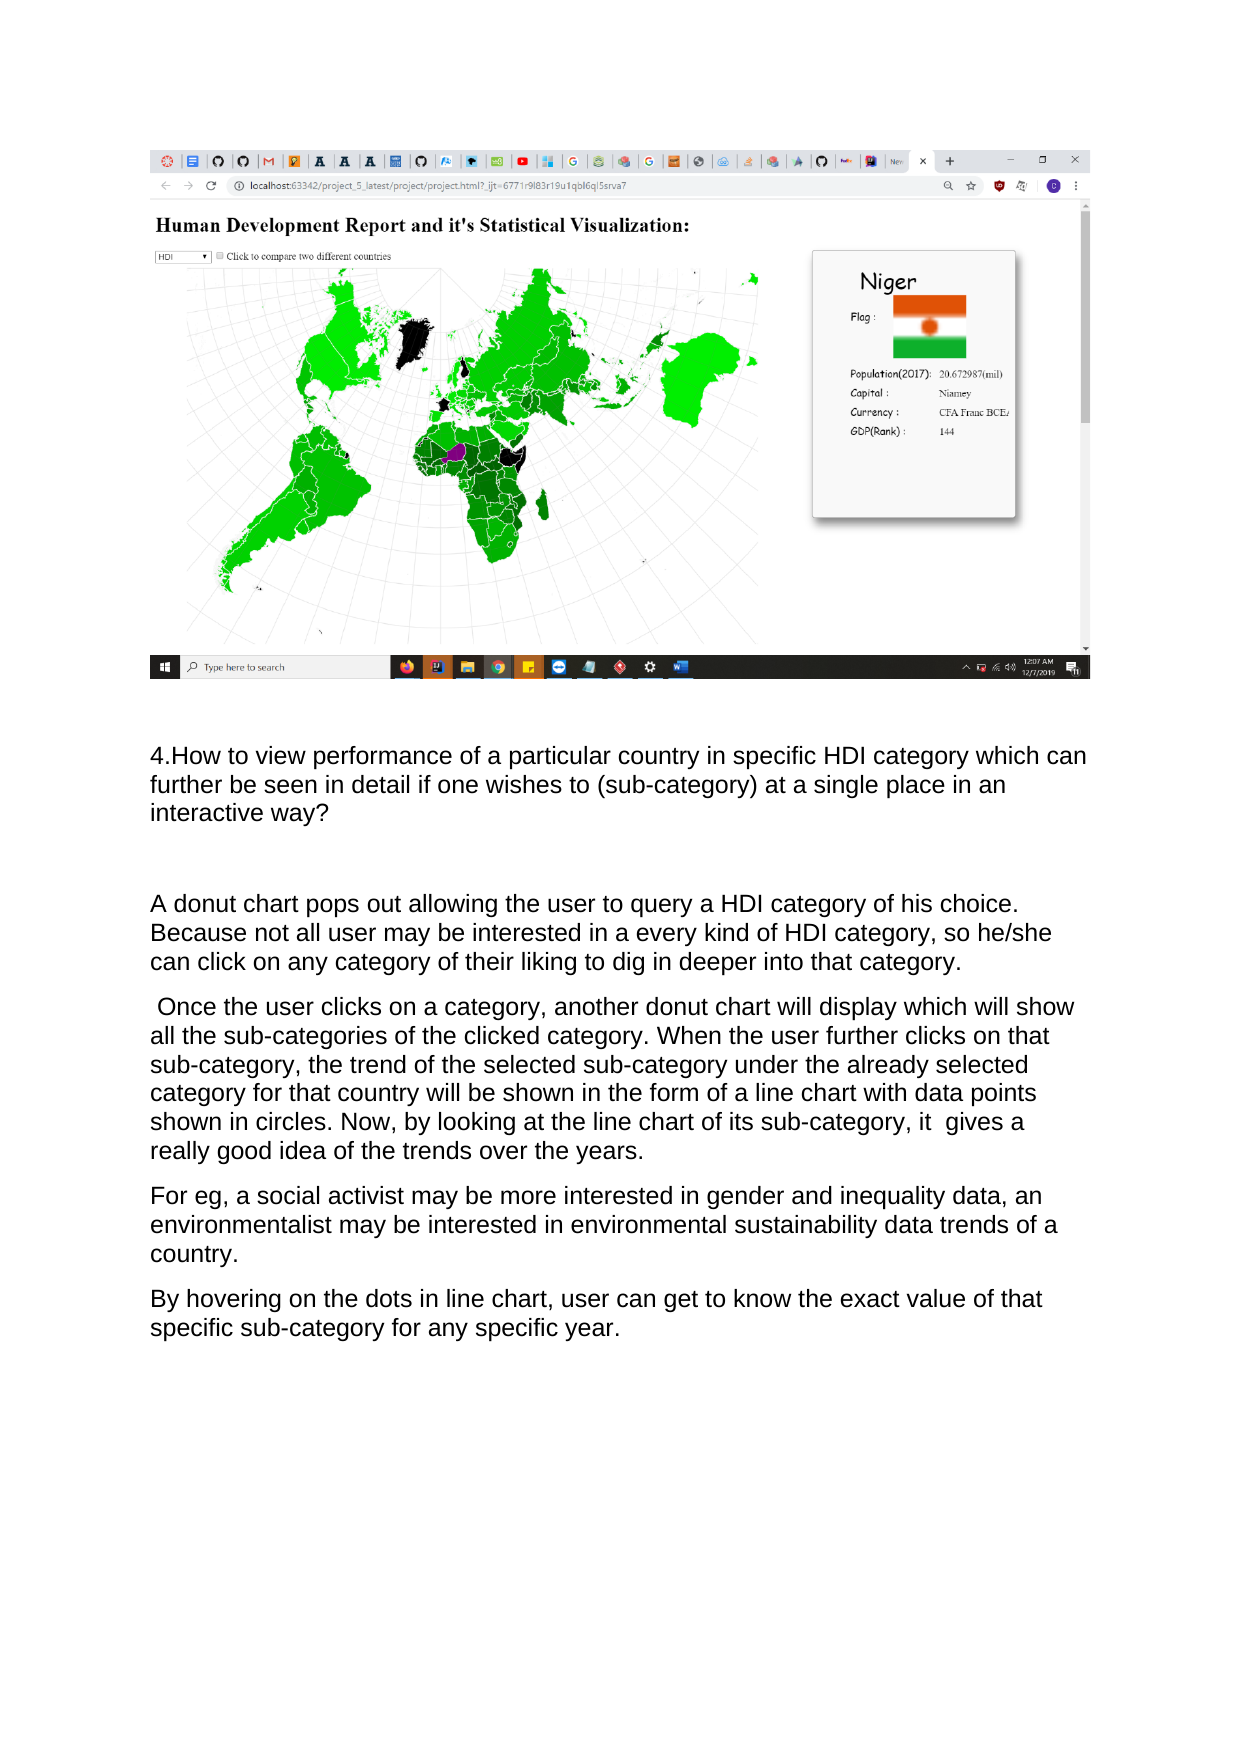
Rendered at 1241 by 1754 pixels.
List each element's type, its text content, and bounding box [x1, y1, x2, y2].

picture [150, 150, 1091, 679]
text For eg, a social activist may be more interested in gender and inequality data, an environmentalist may be interested in environmental sustainability data trends of a country. [150, 1181, 1090, 1268]
text Once the user clicks on a category, another donut chart will display which will show all the sub-categories of the clicked category. When the user further clicks on that sub-category, the trend of the selected sub-category under the already selected category for that country will be shown in the form of a line chart with data points shown in circles. Now, by looking at the line chart of its sub-category, it gives a really good idea of the trends over the years. [150, 992, 1090, 1165]
text 4.How to view performance of a particular country in specific HDI category which can further be seen in detail if one wishes to (sub-category) at a single place in an interactive way? [150, 741, 1090, 827]
text A donut chart pops out allowing the user to query a HDI category of his choice. Because not all user may be interested in a every kind of HDI category, so he/she can click on any category of their liking to dig in deeper into that category. [150, 889, 1090, 976]
text By hovering on the dots in line chart, user can get to know the exact value of that specific sub-category for any specific year. [150, 1284, 1090, 1342]
